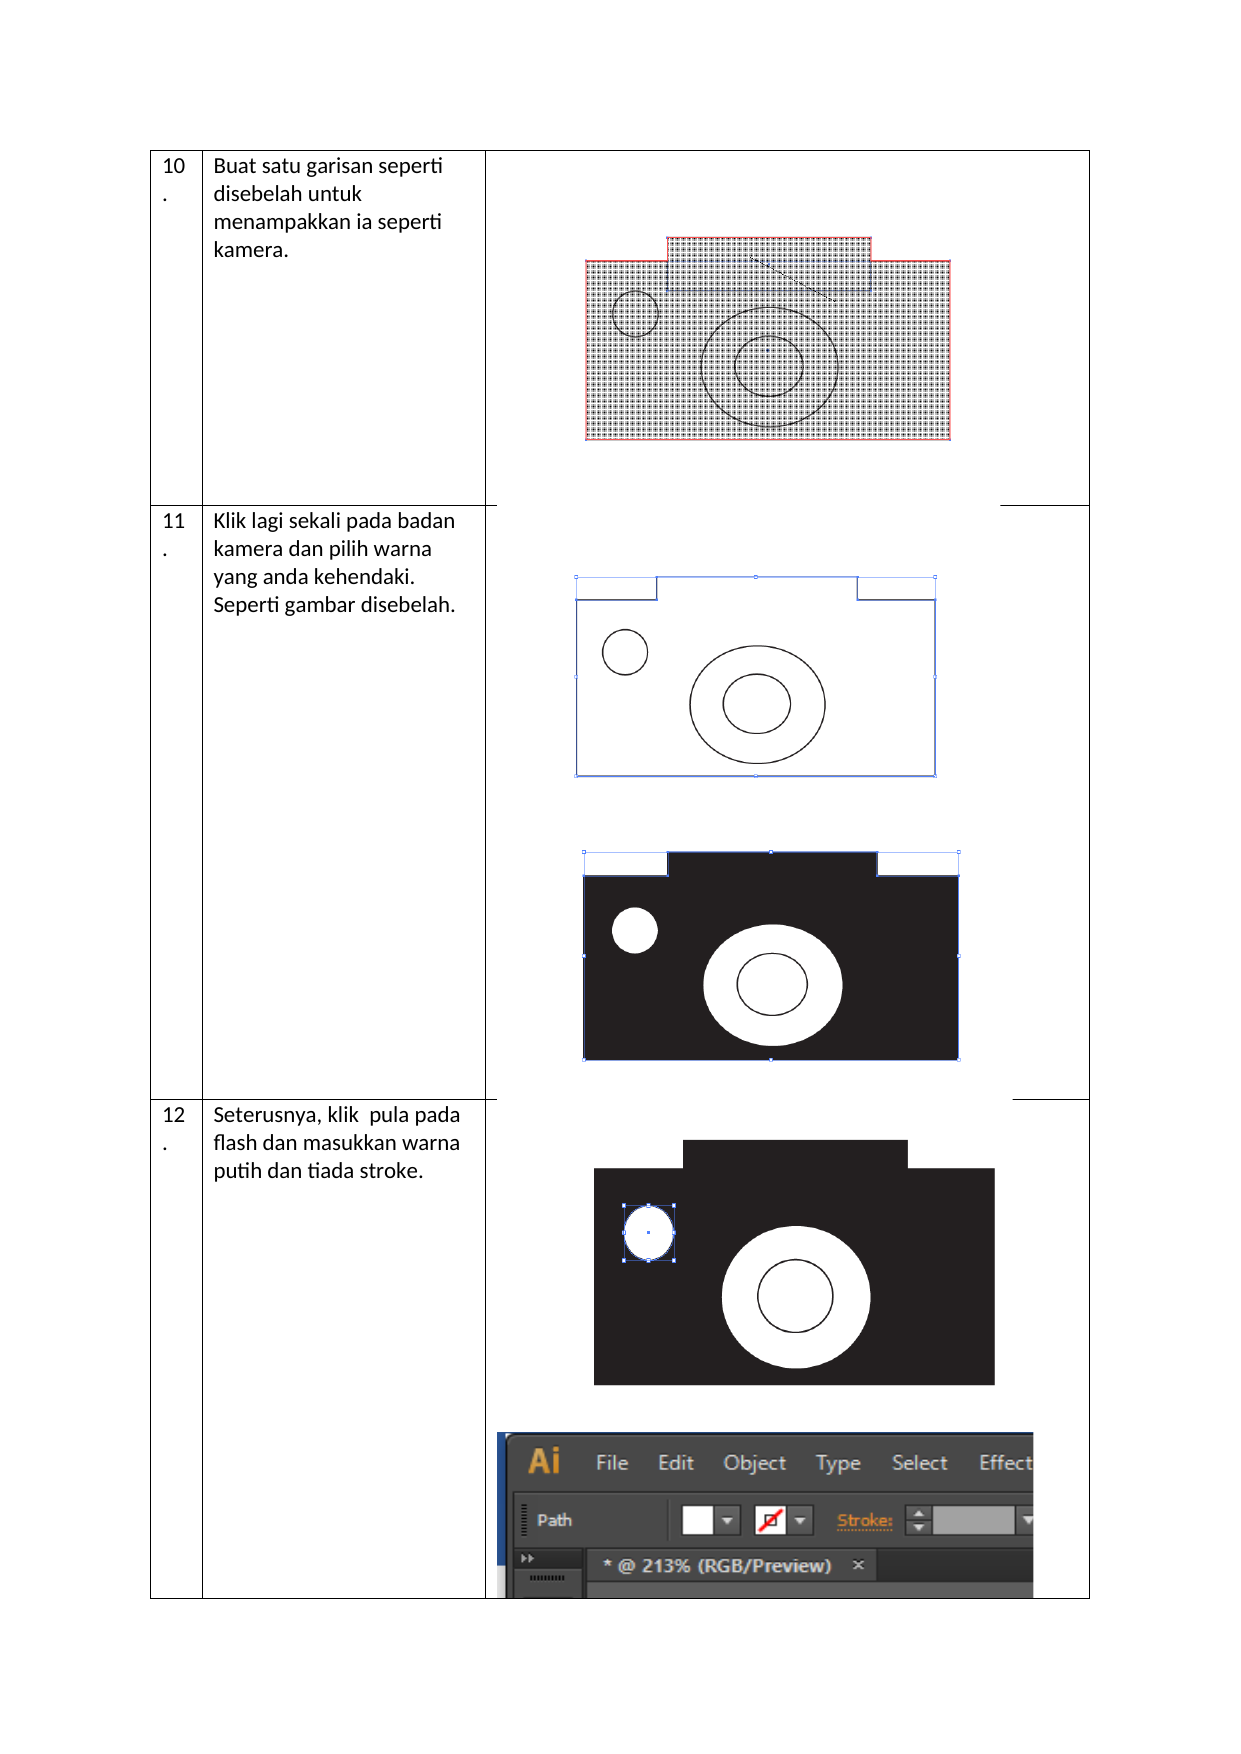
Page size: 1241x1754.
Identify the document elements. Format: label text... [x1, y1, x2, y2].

table_cell Klik lagi sekali pada badan kamera dan pilih warna yang anda kehendaki. Seperti gambar disebelah. [203, 506, 485, 1099]
table_cell 12. [151, 1100, 202, 1597]
table_cell 10. [151, 151, 202, 505]
table_cell Seterusnya, klik pula pada flash dan masukkan warna putih dan tiada stroke. [203, 1100, 485, 1597]
picture [497, 179, 1001, 506]
table_cell [486, 151, 1089, 505]
table_cell Buat satu garisan seperti disebelah untuk menampakkan ia seperti kamera. [203, 151, 485, 505]
picture [497, 534, 1055, 1598]
table_cell [1034, 1100, 1089, 1597]
table_cell [486, 506, 1089, 1099]
table_cell [486, 1100, 497, 1597]
table_cell 11. [151, 506, 202, 1099]
